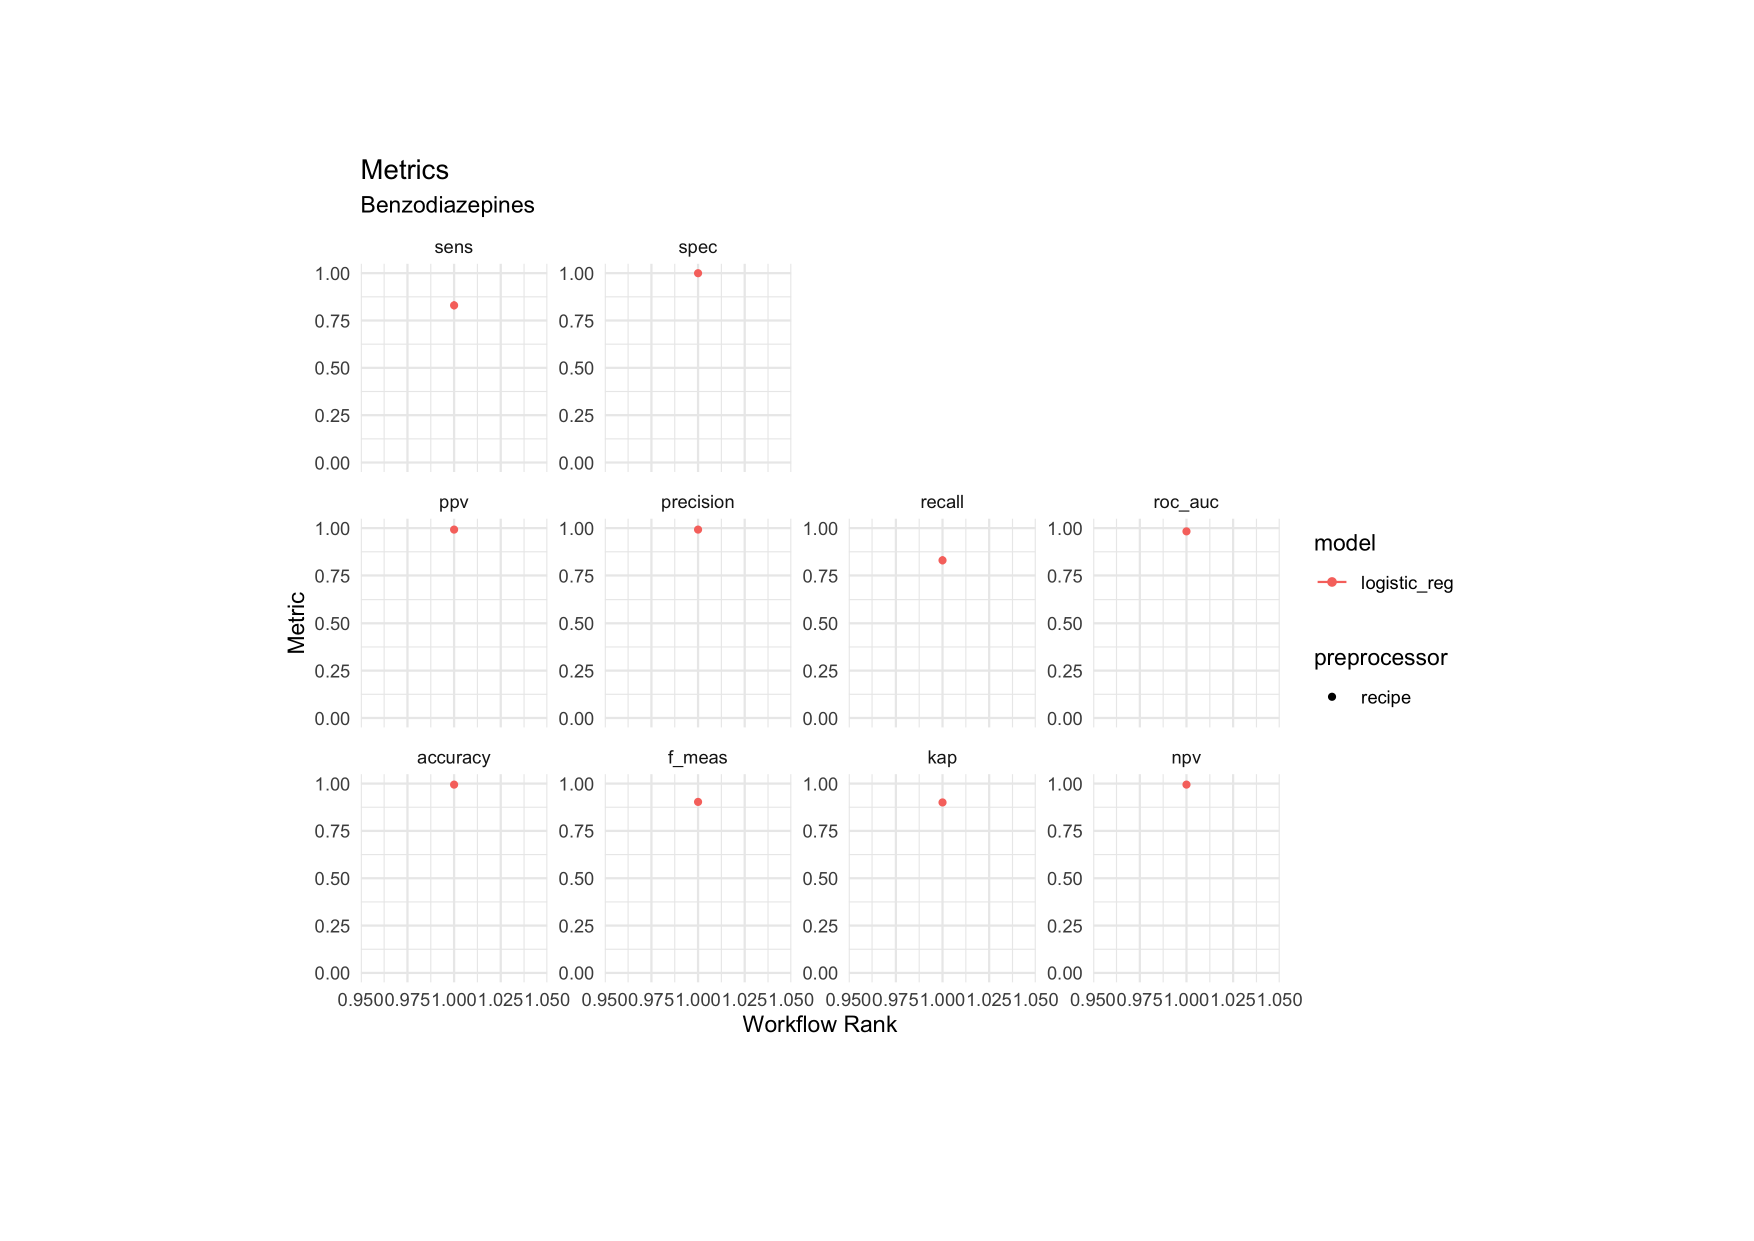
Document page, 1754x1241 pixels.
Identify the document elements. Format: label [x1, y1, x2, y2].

picture [277, 147, 1477, 1048]
